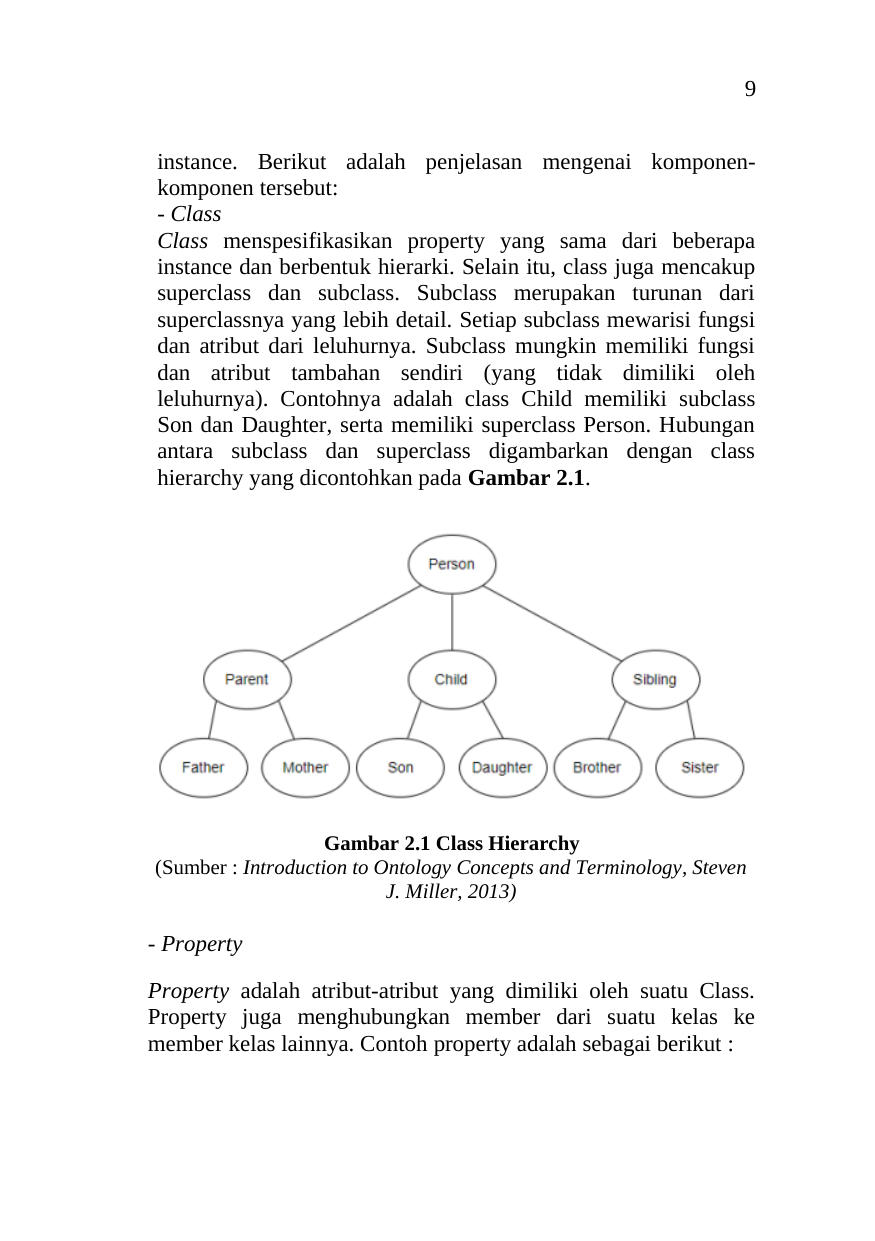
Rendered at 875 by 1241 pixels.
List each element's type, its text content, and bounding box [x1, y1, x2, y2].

text - Class [157, 200, 756, 227]
text (Sumber : Introduction to Ontology Concepts and Terminology, Steven J. Miller, 2013) [148, 855, 756, 903]
text Property adalah atribut-atribut yang dimiliki oleh suatu Class. Property juga menghubungkan member dari suatu kelas ke member kelas lainnya. Contoh property adalah sebagai berikut : [148, 977, 756, 1056]
text Gambar 2.1 Class Hierarchy [148, 831, 756, 855]
picture [147, 516, 757, 811]
text - Property [148, 930, 756, 956]
text Class menspesifikasikan property yang sama dari beberapa instance dan berbentuk hierarki. Selain itu, class juga mencakup superclass dan subclass. Subclass merupakan turunan dari superclassnya yang lebih detail. Setiap subclass mewarisi fungsi dan atribut dari leluhurnya. Subclass mungkin memiliki fungsi dan atribut tambahan sendiri (yang tidak dimiliki oleh leluhurnya). Contohnya adalah class Child memiliki subclass Son dan Daughter, serta memiliki superclass Person. Hubungan antara subclass dan superclass digambarkan dengan class hierarchy yang dicontohkan pada Gambar 2.1. [157, 227, 756, 490]
